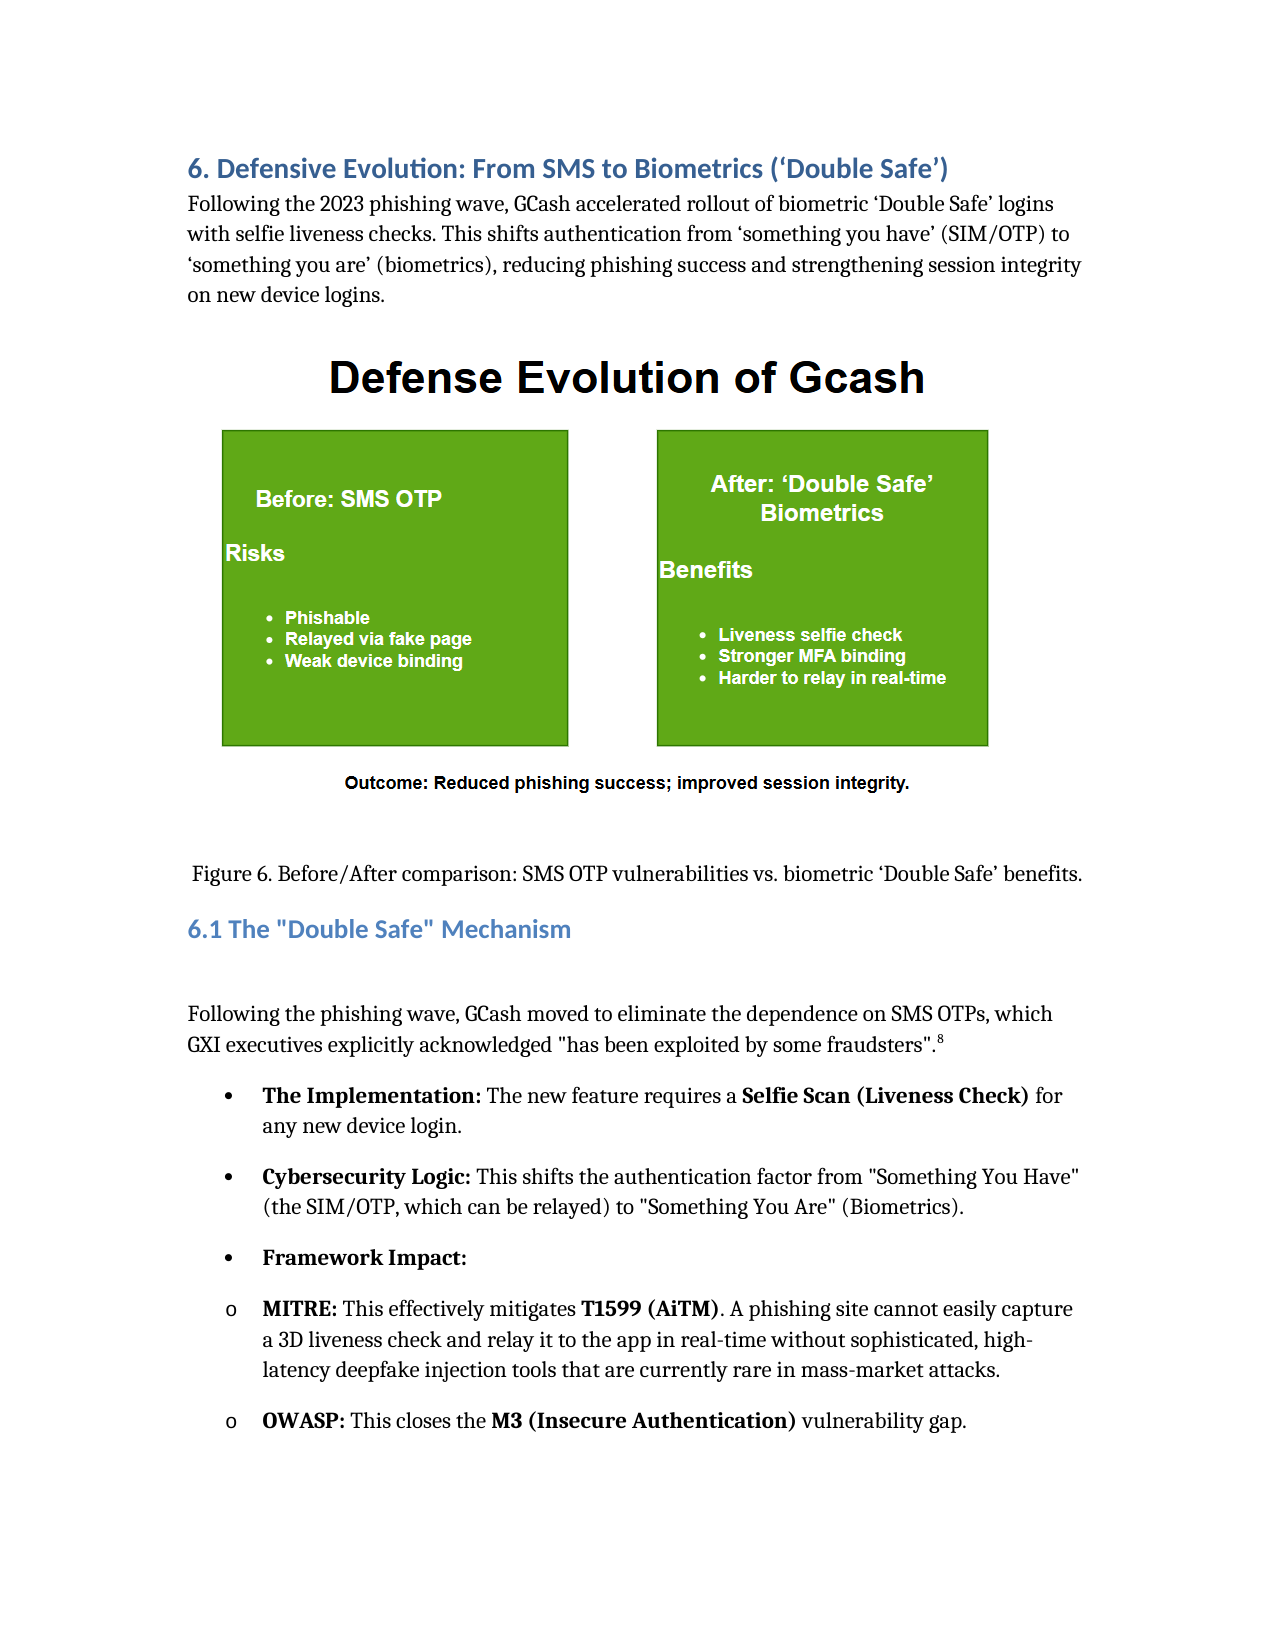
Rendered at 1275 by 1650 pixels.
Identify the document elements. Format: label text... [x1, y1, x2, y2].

list Framework Impact: [225, 1245, 1087, 1271]
list OWASP: This closes the M3 (Insecure Authentication) vulnerability gap. [225, 1408, 1087, 1435]
subtitle 6. Defensive Evolution: From SMS to Biometrics (‘Double Safe’) [187, 150, 1087, 186]
text Figure 6. Before/After comparison: SMS OTP vulnerabilities vs. biometric ‘Double Safe’ benefits. [187, 861, 1087, 888]
list MITRE: This effectively mitigates T1599 (AiTM). A phishing site cannot easily capture a 3D liveness check and relay it to the app in real-time without sophisticated, high-latency deepfake injection tools that are currently rare in mass-market attacks. [225, 1296, 1087, 1383]
text Following the 2023 phishing wave, GCash accelerated rollout of biometric ‘Double Safe’ logins with selfie liveness checks. This shifts authentication from ‘something you have’ (SIM/OTP) to ‘something you are’ (biometrics), reducing phishing success and strengthening session integrity on new device logins. [187, 191, 1087, 308]
text Following the phishing wave, GCash moved to eliminate the dependence on SMS OTPs, which GXI executives explicitly acknowledged "has been exploited by some fraudsters".8 [187, 1001, 1087, 1058]
list The Implementation: The new feature requires a Selfie Scan (Liveness Check) for any new device login. [225, 1082, 1087, 1139]
subtitle 6.1 The "Double Safe" Mechanism [187, 912, 1087, 945]
list Cybersecurity Logic: This shifts the authentication factor from "Something You Have" (the SIM/OTP, which can be relayed) to "Something You Are" (Biometrics). [225, 1164, 1087, 1220]
picture [187, 332, 1088, 837]
